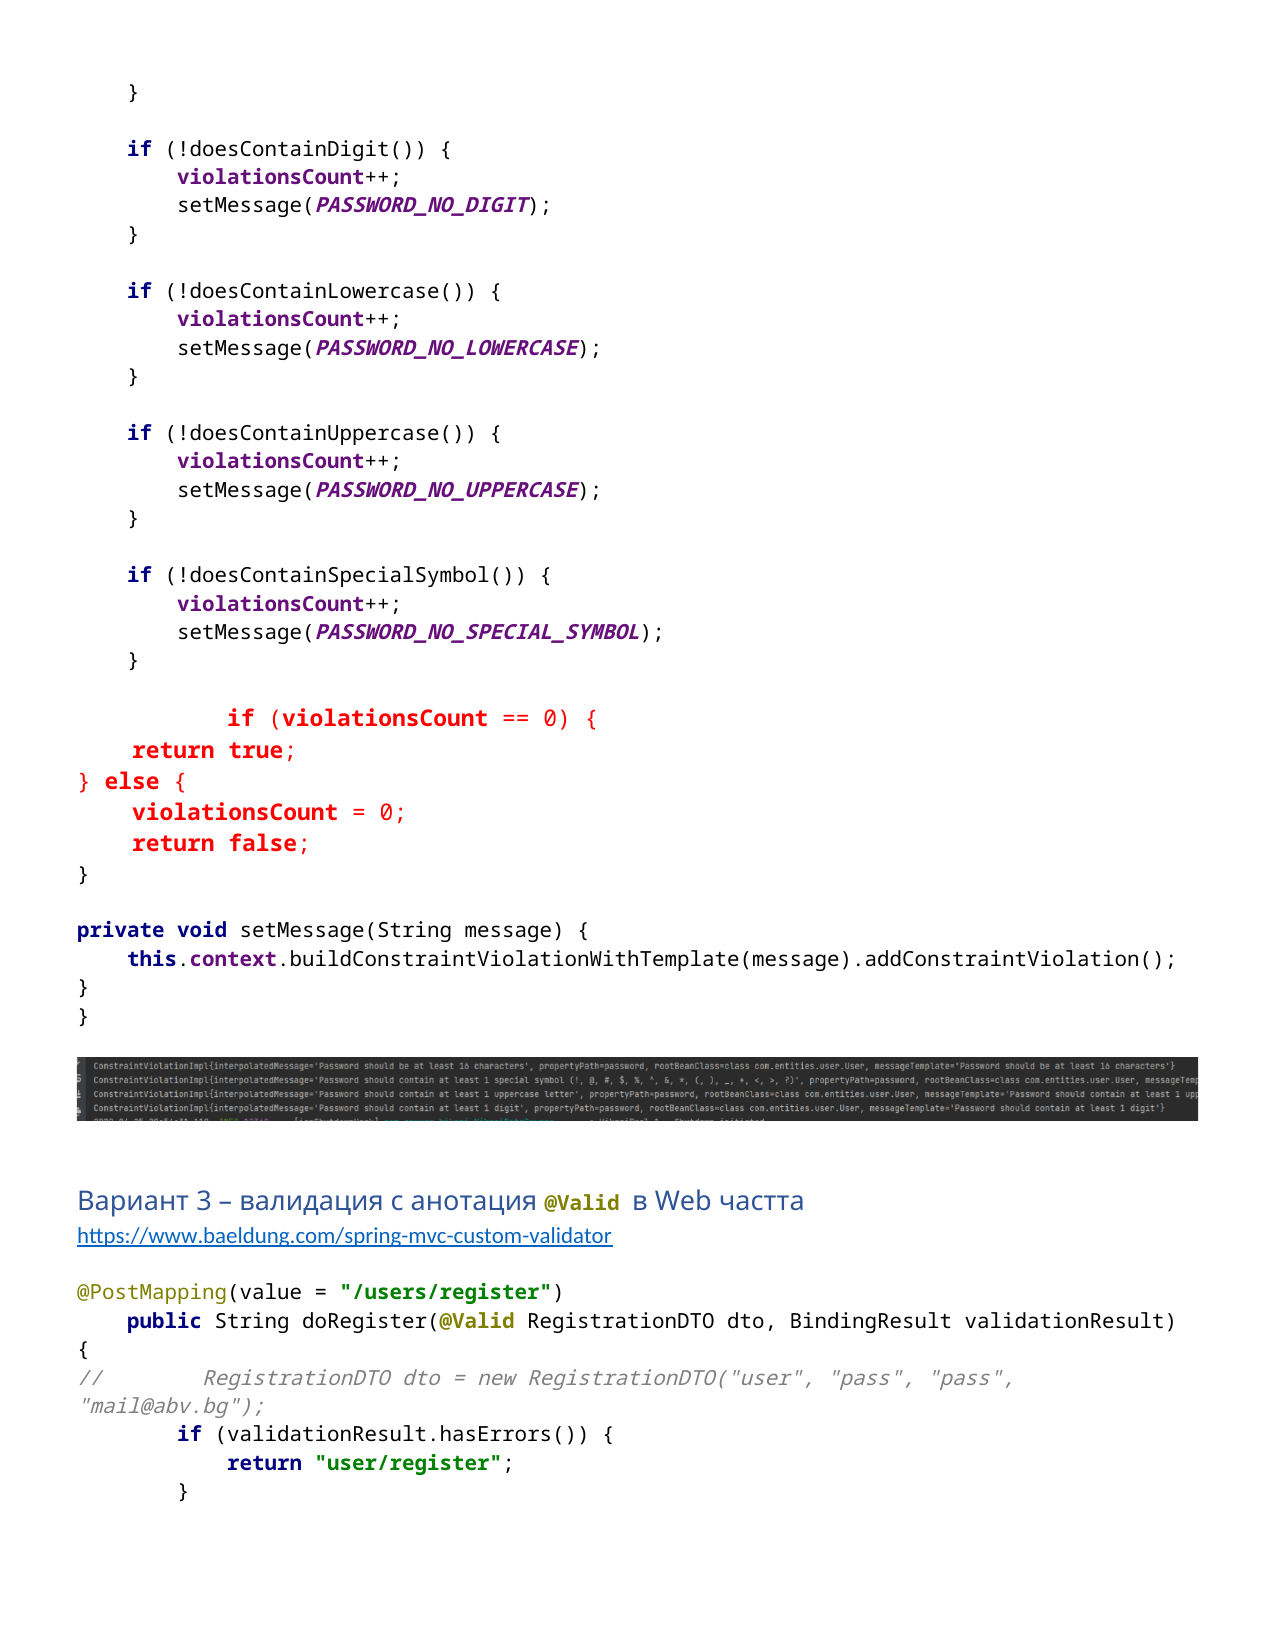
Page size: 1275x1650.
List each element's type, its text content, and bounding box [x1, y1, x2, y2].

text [77, 1277, 1198, 1505]
text } [77, 1001, 1198, 1029]
text https://www.baeldung.com/spring-mvc-custom-validator [77, 1221, 1198, 1249]
picture [76, 1057, 1199, 1121]
subtitle Вариант 3 – валидация с анотация @Valid в Web частта [77, 1181, 1198, 1218]
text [77, 77, 1198, 1001]
